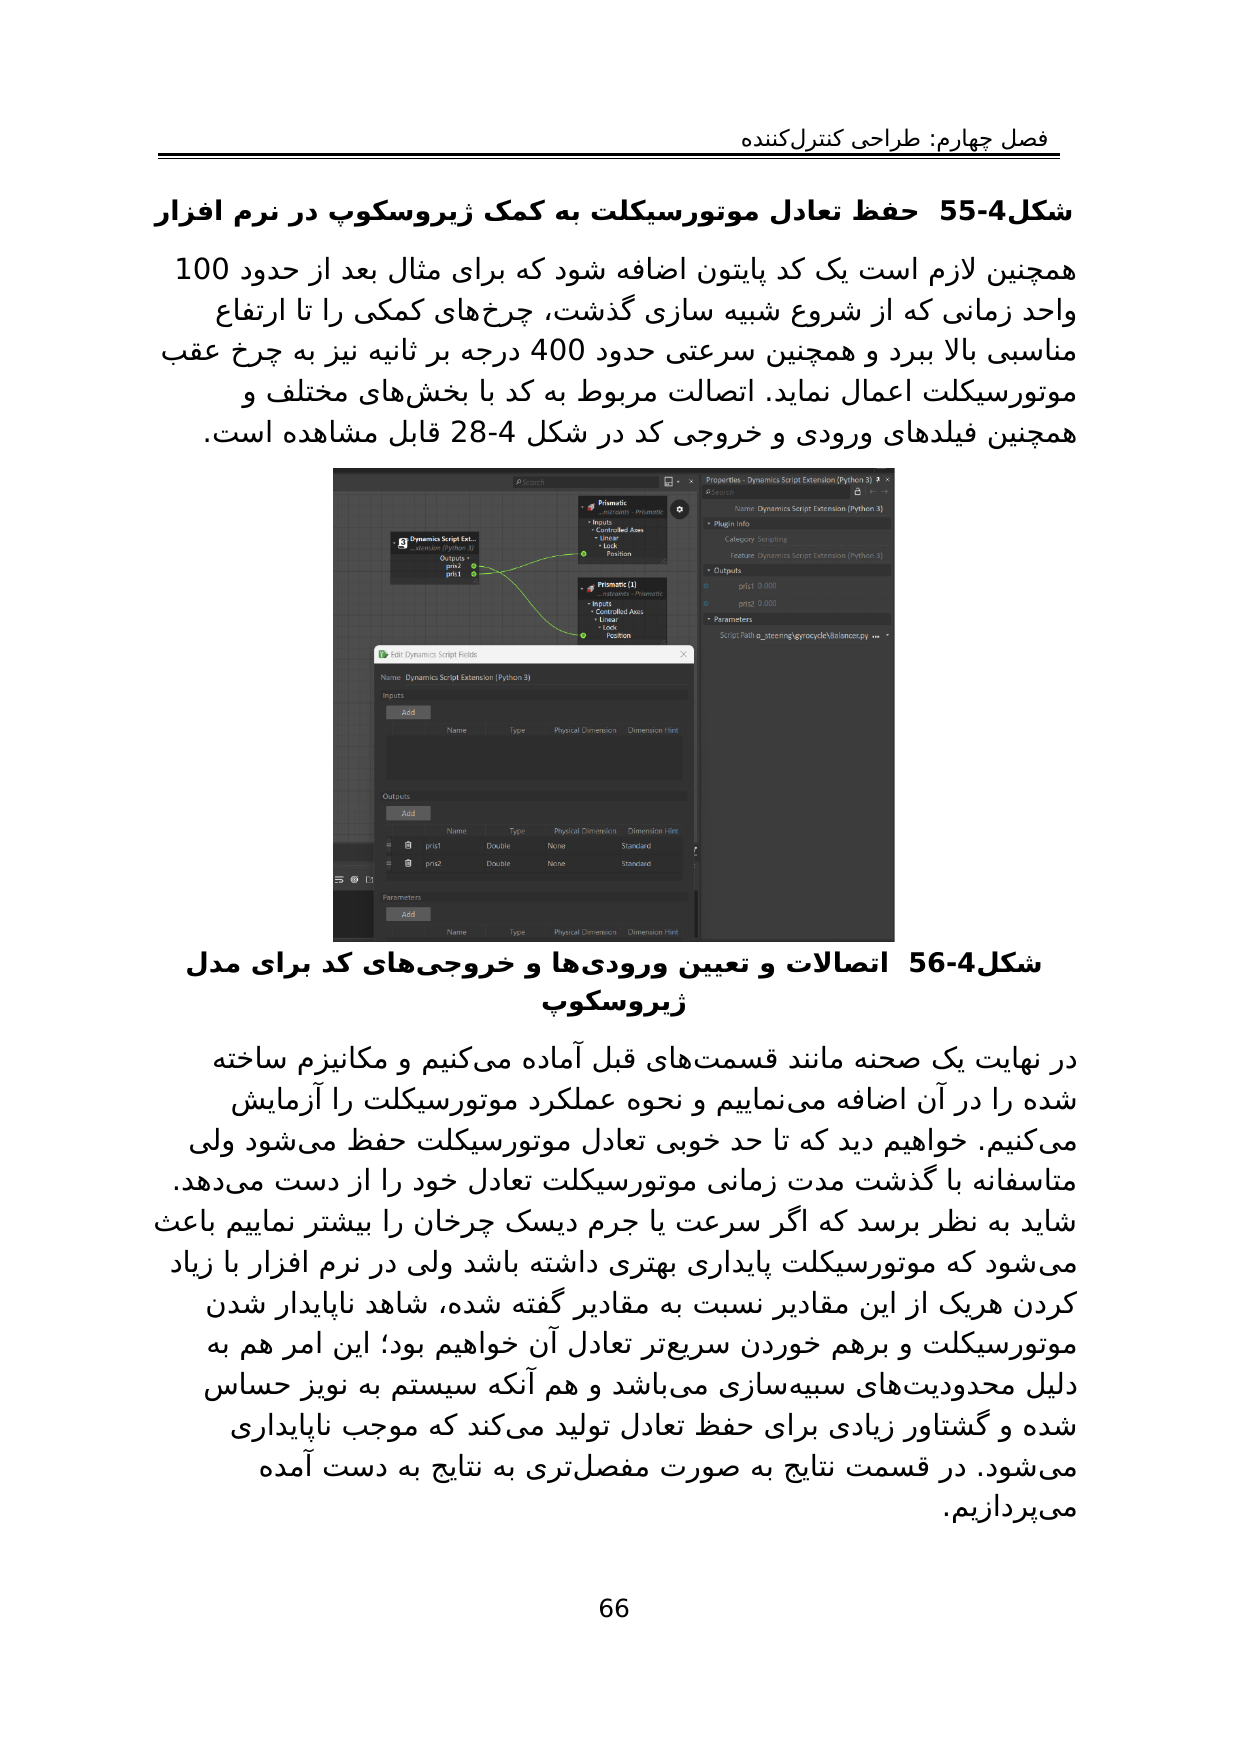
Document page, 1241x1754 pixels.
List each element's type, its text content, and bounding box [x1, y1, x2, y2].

text در نهایت یک صحنه مانند قسمت‌های قبل آماده می‌کنیم و مکانیزم ساخته شده را در آن اضافه می‌نماییم و نحوه عملکرد موتورسیکلت را آزمایش می‌کنیم. خواهیم دید که تا حد خوبی تعادل موتورسیکلت حفظ می‌شود ولی متاسفانه با گذشت مدت زمانی موتورسیکلت تعادل خود را از دست می‌دهد. شاید به نظر برسد که اگر سرعت یا جرم دیسک چرخان را بیشتر نماییم باعث می‌شود که موتورسیکلت پایداری بهتری داشته باشد ولی در نرم افزار با زیاد کردن هریک از این مقادیر نسبت به مقادیر گفته شده، شاهد ناپایدار شدن موتورسیکلت و برهم خوردن سریع‌تر تعادل آن خواهیم بود؛ این امر هم به دلیل محدودیت‌های سبیه‌سازی می‌باشد و هم آنکه سیستم به نویز حساس شده و گشتاور زیادی برای حفظ تعادل تولید می‌کند که موجب ناپایداری می‌شود. در قسمت نتایج به صورت مفصل‌تری به نتایج به دست آمده می‌پردازیم. [150, 1042, 1078, 1523]
picture [333, 468, 895, 942]
text همچنین لازم است یک کد پایتون اضافه شود که برای مثال بعد از حدود 100 واحد زمانی که از شروع شبیه سازی گذشت، چرخ‌های کمکی را تا ارتفاع مناسبی بالا ببرد و همچنین سرعتی حدود 400 درجه بر ثانیه نیز به چرخ عقب موتورسیکلت اعمال نماید. اتصالت مربوط به کد با بخش‌های مختلف و همچنین فیلدهای ورودی و خروجی کد در شکل 4-28 قابل مشاهده است. [150, 252, 1078, 449]
